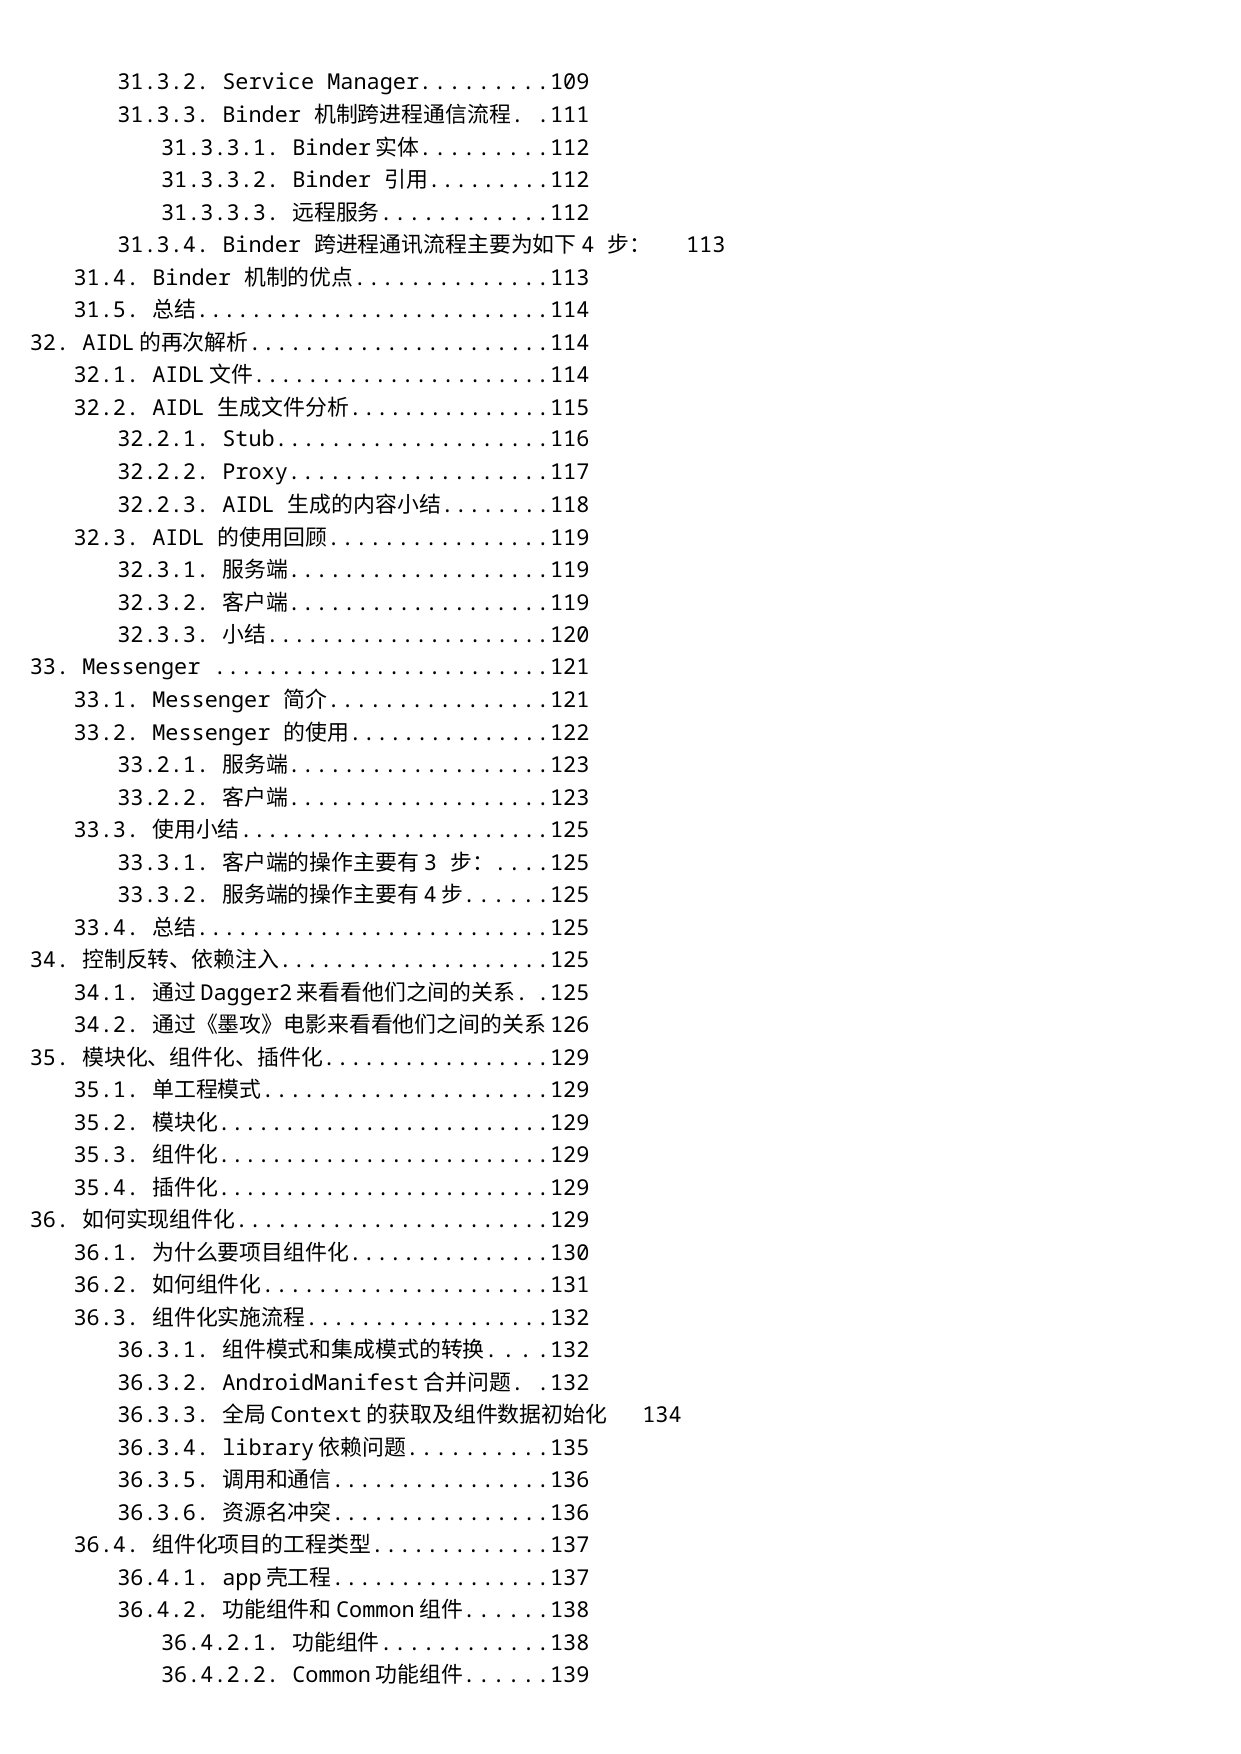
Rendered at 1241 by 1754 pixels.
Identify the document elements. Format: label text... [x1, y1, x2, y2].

text 33.2.2. 客户端 123 [117, 779, 1211, 812]
text 35.4. 插件化 129 [73, 1169, 1211, 1202]
text 31.3.3.2. Binder 引用 112 [161, 162, 1211, 194]
text 33.1. Messenger 简介 121 [73, 682, 1211, 714]
text 31.3.3. Binder 机制跨进程通信流程 111 [117, 97, 1211, 129]
text 33.2.1. 服务端 123 [117, 747, 1211, 779]
text 32. AIDL的再次解析 114 [29, 324, 1211, 357]
text 36.3.5. 调用和通信 136 [117, 1462, 1211, 1494]
text 35.1. 单工程模式 129 [73, 1072, 1211, 1104]
text 33.2. Messenger 的使用 122 [73, 714, 1211, 747]
text 33.4. 总结 125 [73, 909, 1211, 942]
text 32.3.1. 服务端 119 [117, 552, 1211, 584]
text 34.1. 通过Dagger2来看看他们之间的关系 125 [73, 974, 1211, 1007]
text 31.5. 总结 114 [73, 292, 1211, 324]
text 36.3.3. 全局Context的获取及组件数据初始化 134 [117, 1397, 1211, 1429]
text 32.2. AIDL 生成文件分析 115 [73, 389, 1211, 422]
text 36.4. 组件化项目的工程类型 137 [73, 1527, 1211, 1559]
text 32.2.1. Stub 116 [117, 422, 1211, 454]
text 33. Messenger 121 [29, 649, 1211, 682]
text 36.3.4. library依赖问题 135 [117, 1429, 1211, 1462]
text 35.3. 组件化 129 [73, 1137, 1211, 1169]
text 35.2. 模块化 129 [73, 1104, 1211, 1137]
text 32.2.3. AIDL 生成的内容小结 118 [117, 487, 1211, 519]
text 35. 模块化、组件化、插件化 129 [29, 1039, 1211, 1072]
text 36.4.2. 功能组件和Common组件 138 [117, 1592, 1211, 1624]
text 31.4. Binder 机制的优点 113 [73, 259, 1211, 292]
text 31.3.2. Service Manager 109 [117, 64, 1211, 97]
text 36.3.1. 组件模式和集成模式的转换 132 [117, 1332, 1211, 1364]
text 36.4.2.1. 功能组件 138 [161, 1624, 1211, 1657]
text 33.3.1. 客户端的操作主要有 3 步： 125 [117, 844, 1211, 877]
text 34. 控制反转、依赖注入 125 [29, 942, 1211, 974]
text 36.2. 如何组件化 131 [73, 1267, 1211, 1299]
text 31.3.3.3. 远程服务 112 [161, 194, 1211, 227]
text 36.3.6. 资源名冲突 136 [117, 1494, 1211, 1527]
text 36.3.2. AndroidManifest合并问题 132 [117, 1364, 1211, 1397]
text 33.3.2. 服务端的操作主要有4步 125 [117, 877, 1211, 909]
text 32.1. AIDL文件 114 [73, 357, 1211, 389]
text 32.3.2. 客户端 119 [117, 584, 1211, 617]
text 31.3.4. Binder 跨进程通讯流程主要为如下 4 步： 113 [117, 227, 1211, 259]
text 36.1. 为什么要项目组件化 130 [73, 1234, 1211, 1267]
text 32.2.2. Proxy 117 [117, 454, 1211, 487]
text 34.2. 通过《墨攻》电影来看看他们之间的关系 126 [73, 1007, 1211, 1039]
text 36.4.2.2. Common功能组件 139 [161, 1657, 1211, 1689]
text 31.3.3.1. Binder实体 112 [161, 129, 1211, 162]
text 32.3.3. 小结 120 [117, 617, 1211, 649]
text 36. 如何实现组件化 129 [29, 1202, 1211, 1234]
text 36.3. 组件化实施流程 132 [73, 1299, 1211, 1332]
text 32.3. AIDL 的使用回顾 119 [73, 519, 1211, 552]
text 33.3. 使用小结 125 [73, 812, 1211, 844]
text 36.4.1. app壳工程 137 [117, 1559, 1211, 1592]
